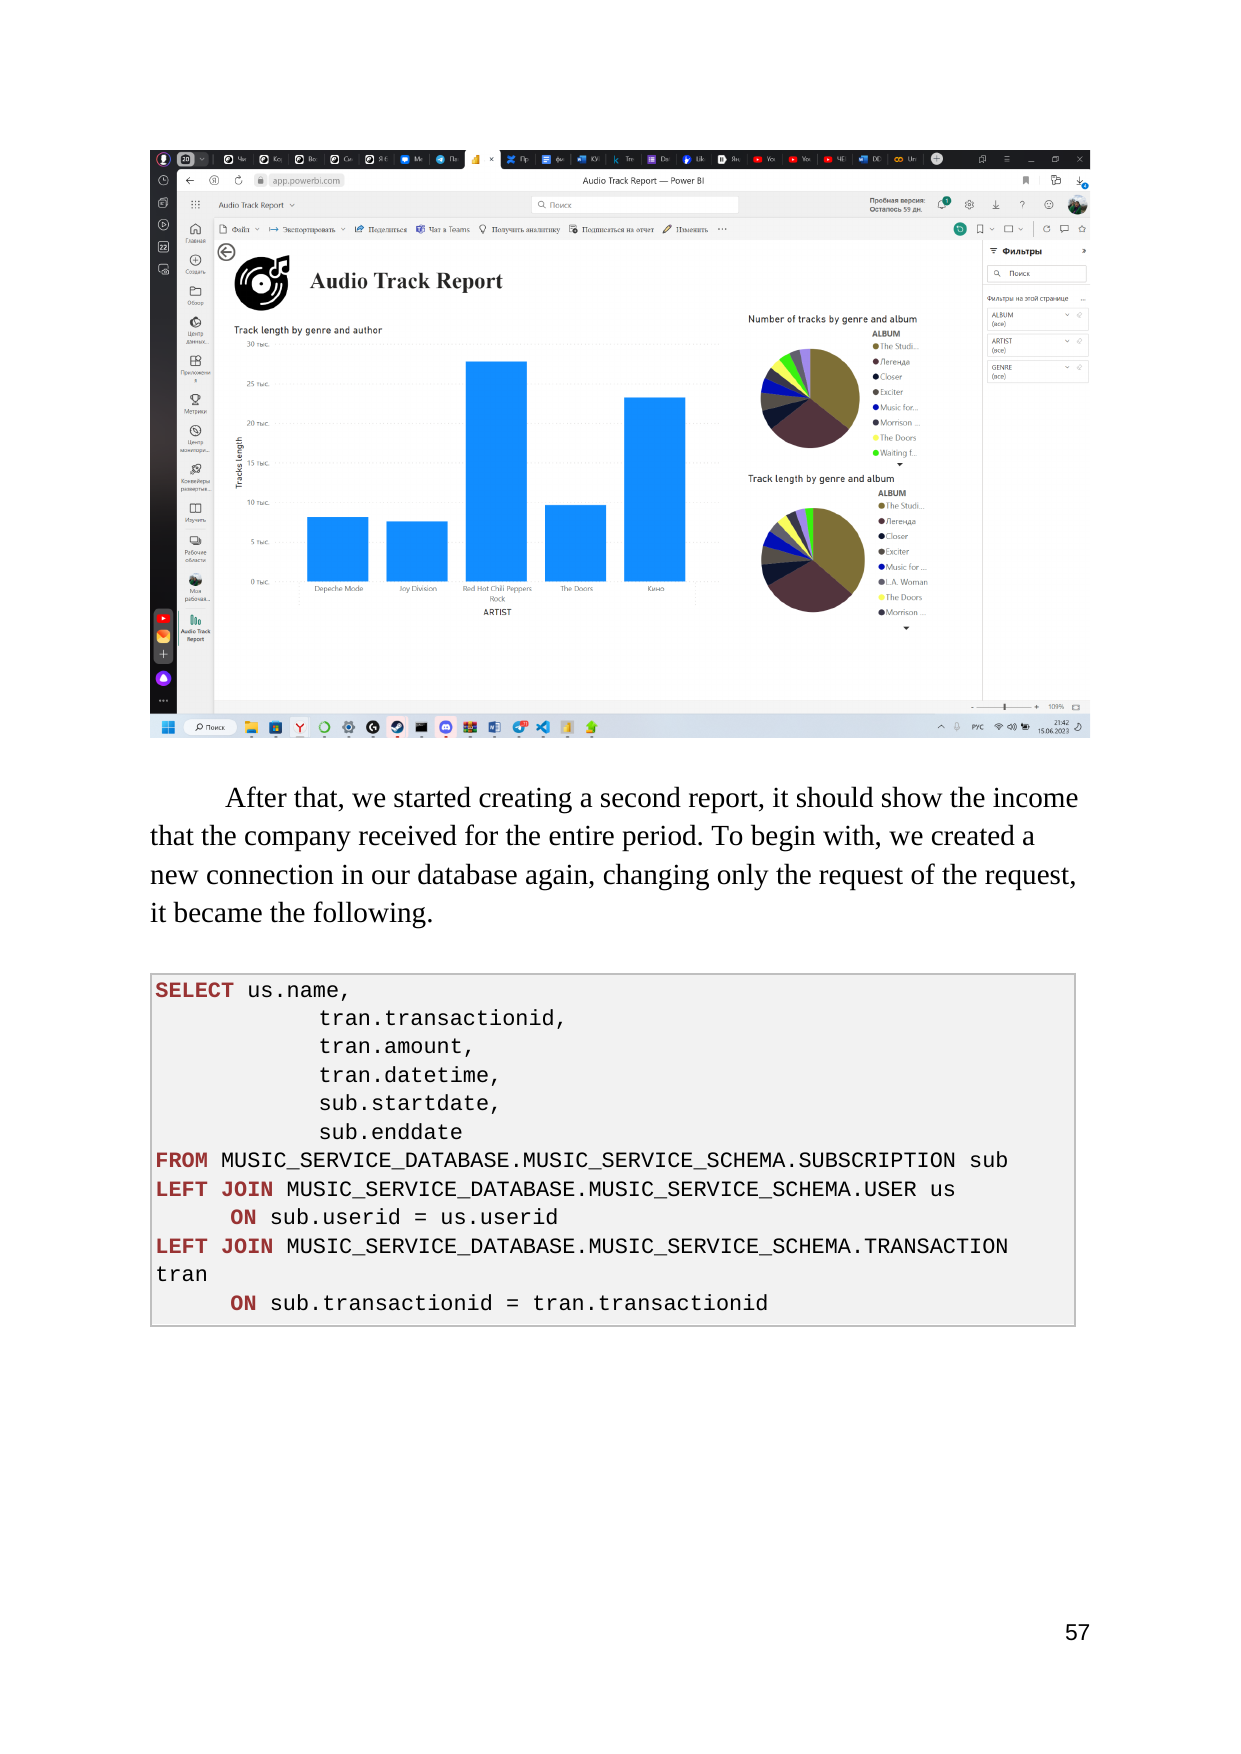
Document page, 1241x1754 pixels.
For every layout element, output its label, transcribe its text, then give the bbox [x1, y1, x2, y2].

text After that, we started creating a second report, it should show the income that the company received for the entire period. To begin with, we created a new connection in our database again, changing only the request of the request, it became the following. [150, 780, 1090, 929]
picture [150, 150, 1091, 738]
table_header SELECT us.name, tran.transactionid, tran.amount, tran.datetime, sub.startdate, sub.enddate FROM MUSIC_SERVICE_DATABASE.MUSIC_SERVICE_SCHEMA.SUBSCRIPTION sub LEFT JOIN MUSIC_SERVICE_DATABASE.MUSIC_SERVICE_SCHEMA.USER us ON sub.userid = us.userid LEFT JOIN MUSIC_SERVICE_DATABASE.MUSIC_SERVICE_SCHEMA.TRANSACTION tran ON sub.transactionid = tran.transactionid [152, 975, 1074, 1324]
